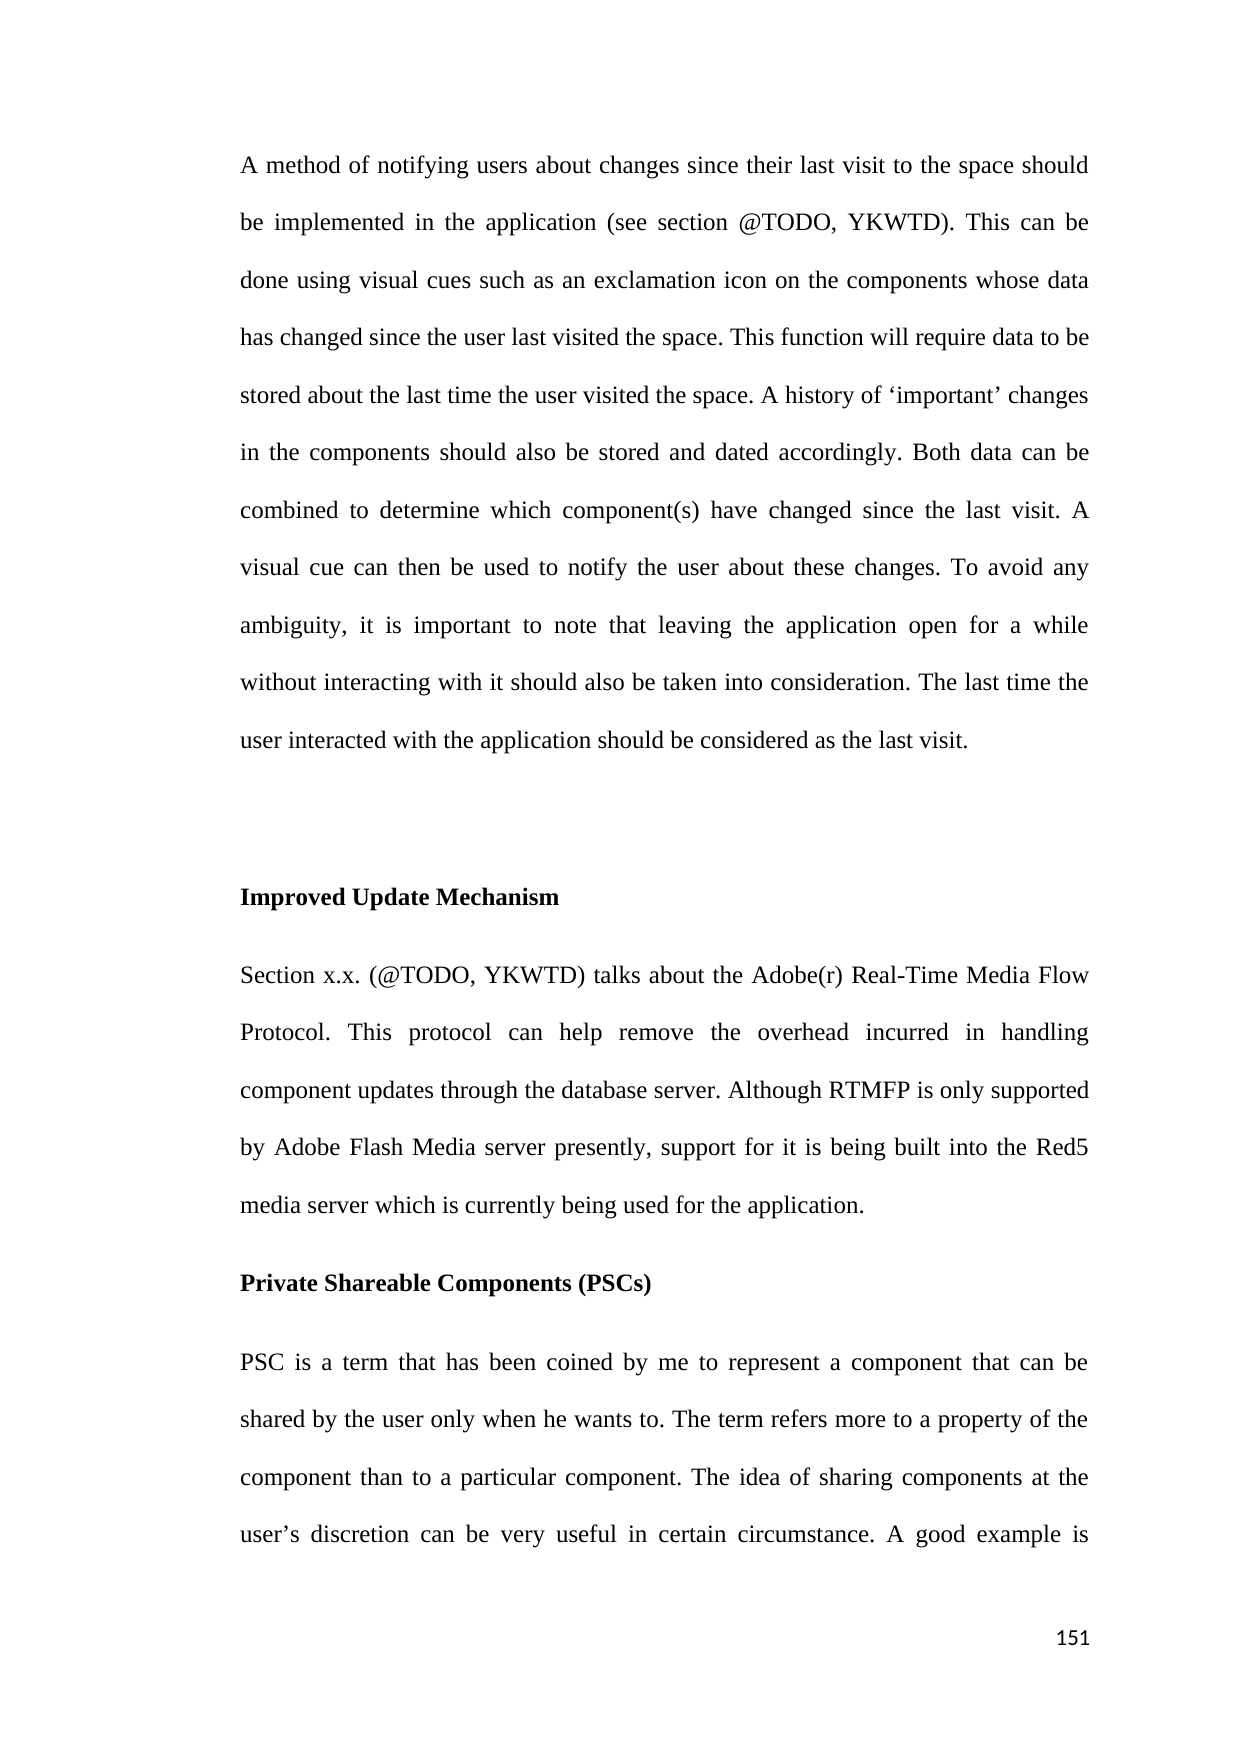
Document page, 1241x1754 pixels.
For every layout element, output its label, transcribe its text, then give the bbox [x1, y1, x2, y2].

text A method of notifying users about changes since their last visit to the space should be implemented in the application (see section @TODO, YKWTD). This can be done using visual cues such as an exclamation icon on the components whose data has changed since the user last visited the space. This function will require data to be stored about the last time the user visited the space. A history of ‘important’ changes in the components should also be stored and dated accordingly. Both data can be combined to determine which component(s) have changed since the last visit. A visual cue can then be used to notify the user about these changes. To avoid any ambiguity, it is important to note that leaving the application open for a while without interacting with it should also be taken into consideration. The last time the user interacted with the application should be considered as the last visit. [240, 150, 1090, 754]
text Private Shareable Components (PSCs) [240, 1268, 1090, 1297]
text Improved Update Mechanism [240, 882, 1090, 910]
text Section x.x. (@TODO, YKWTD) talks about the Adobe(r) Real-Time Media Flow Protocol. This protocol can help remove the overhead incurred in handling component updates through the database server. Although RTMFP is only supported by Adobe Flash Media server presently, support for it is being built into the Red5 media server which is currently being used for the application. [240, 960, 1090, 1219]
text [240, 1347, 1090, 1548]
